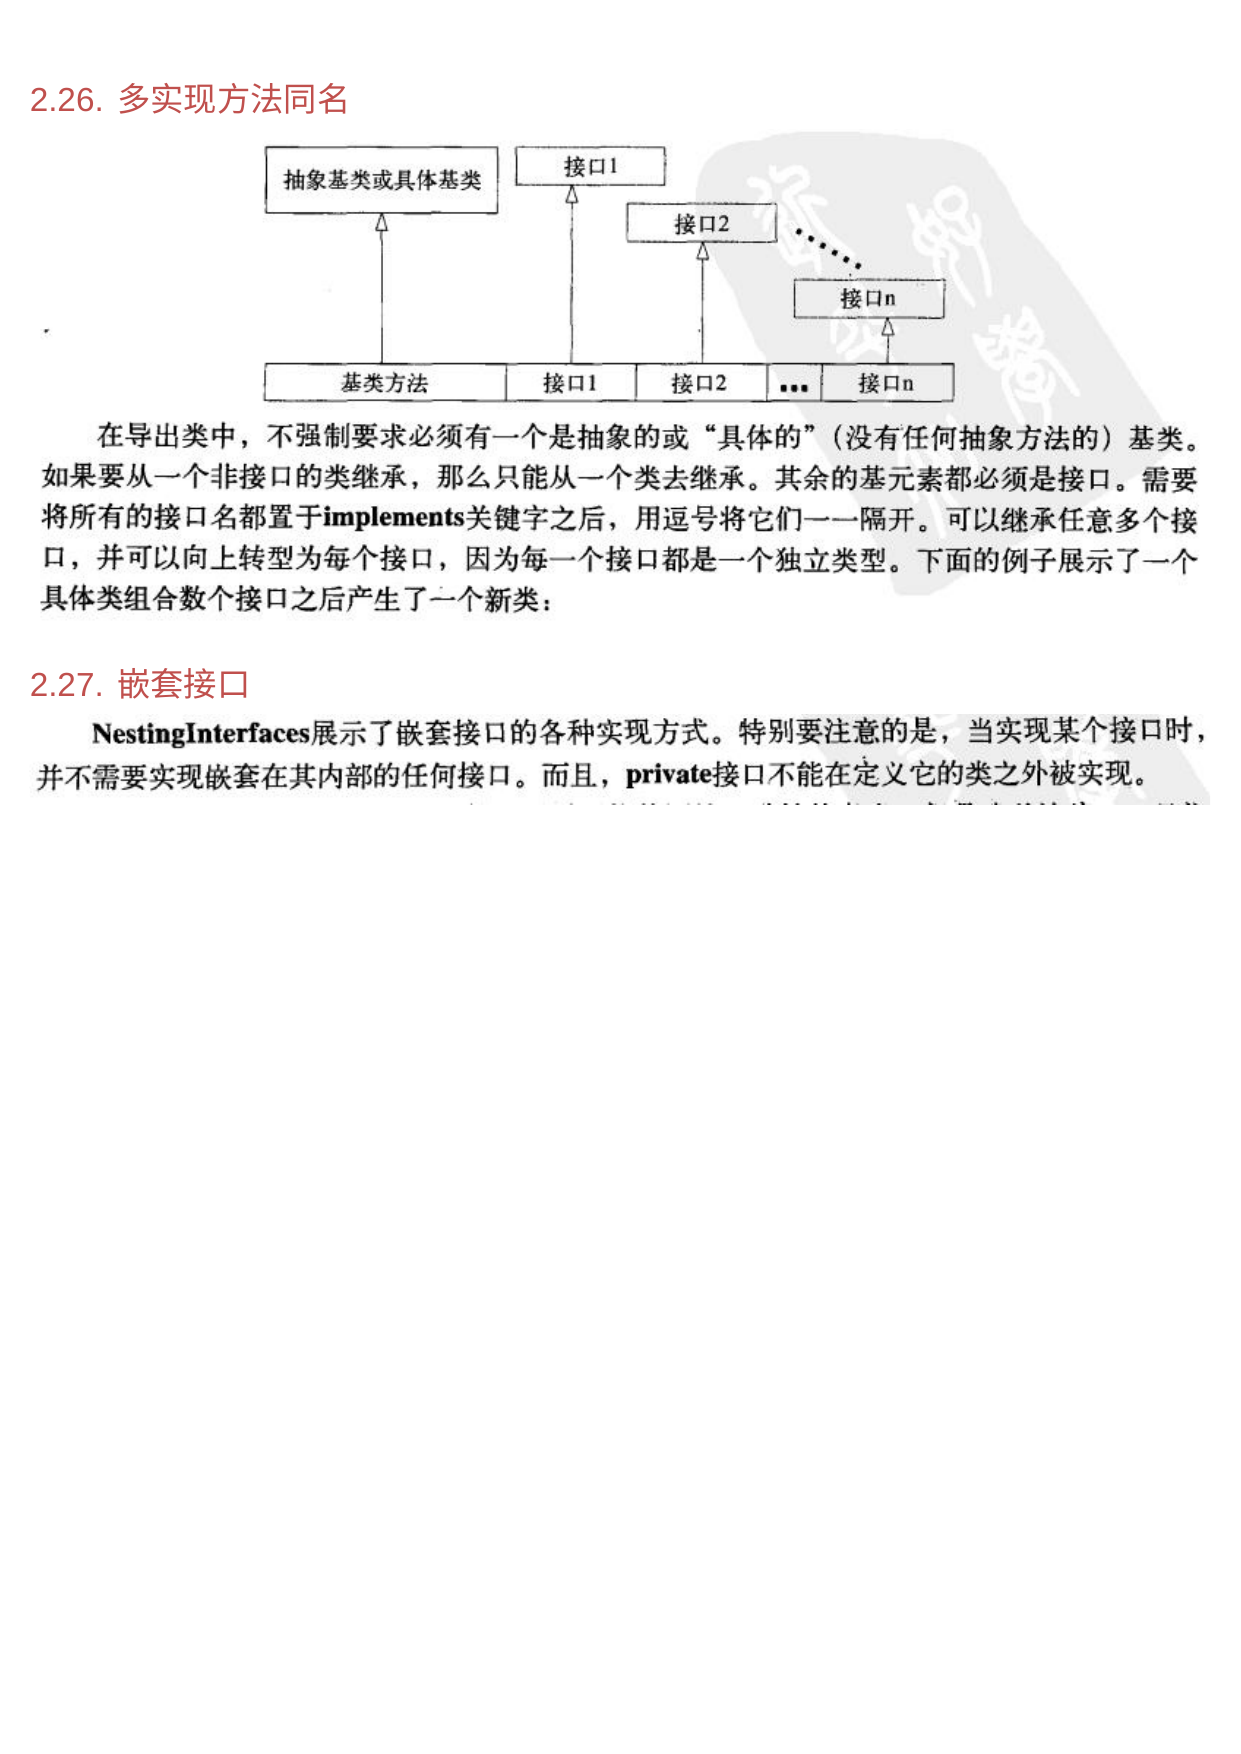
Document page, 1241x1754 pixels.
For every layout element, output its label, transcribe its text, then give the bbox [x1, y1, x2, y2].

picture [29, 129, 1210, 628]
subtitle 嵌套接口 [29, 649, 1211, 714]
subtitle 多实现方法同名 [29, 64, 1211, 129]
picture [29, 714, 1211, 805]
